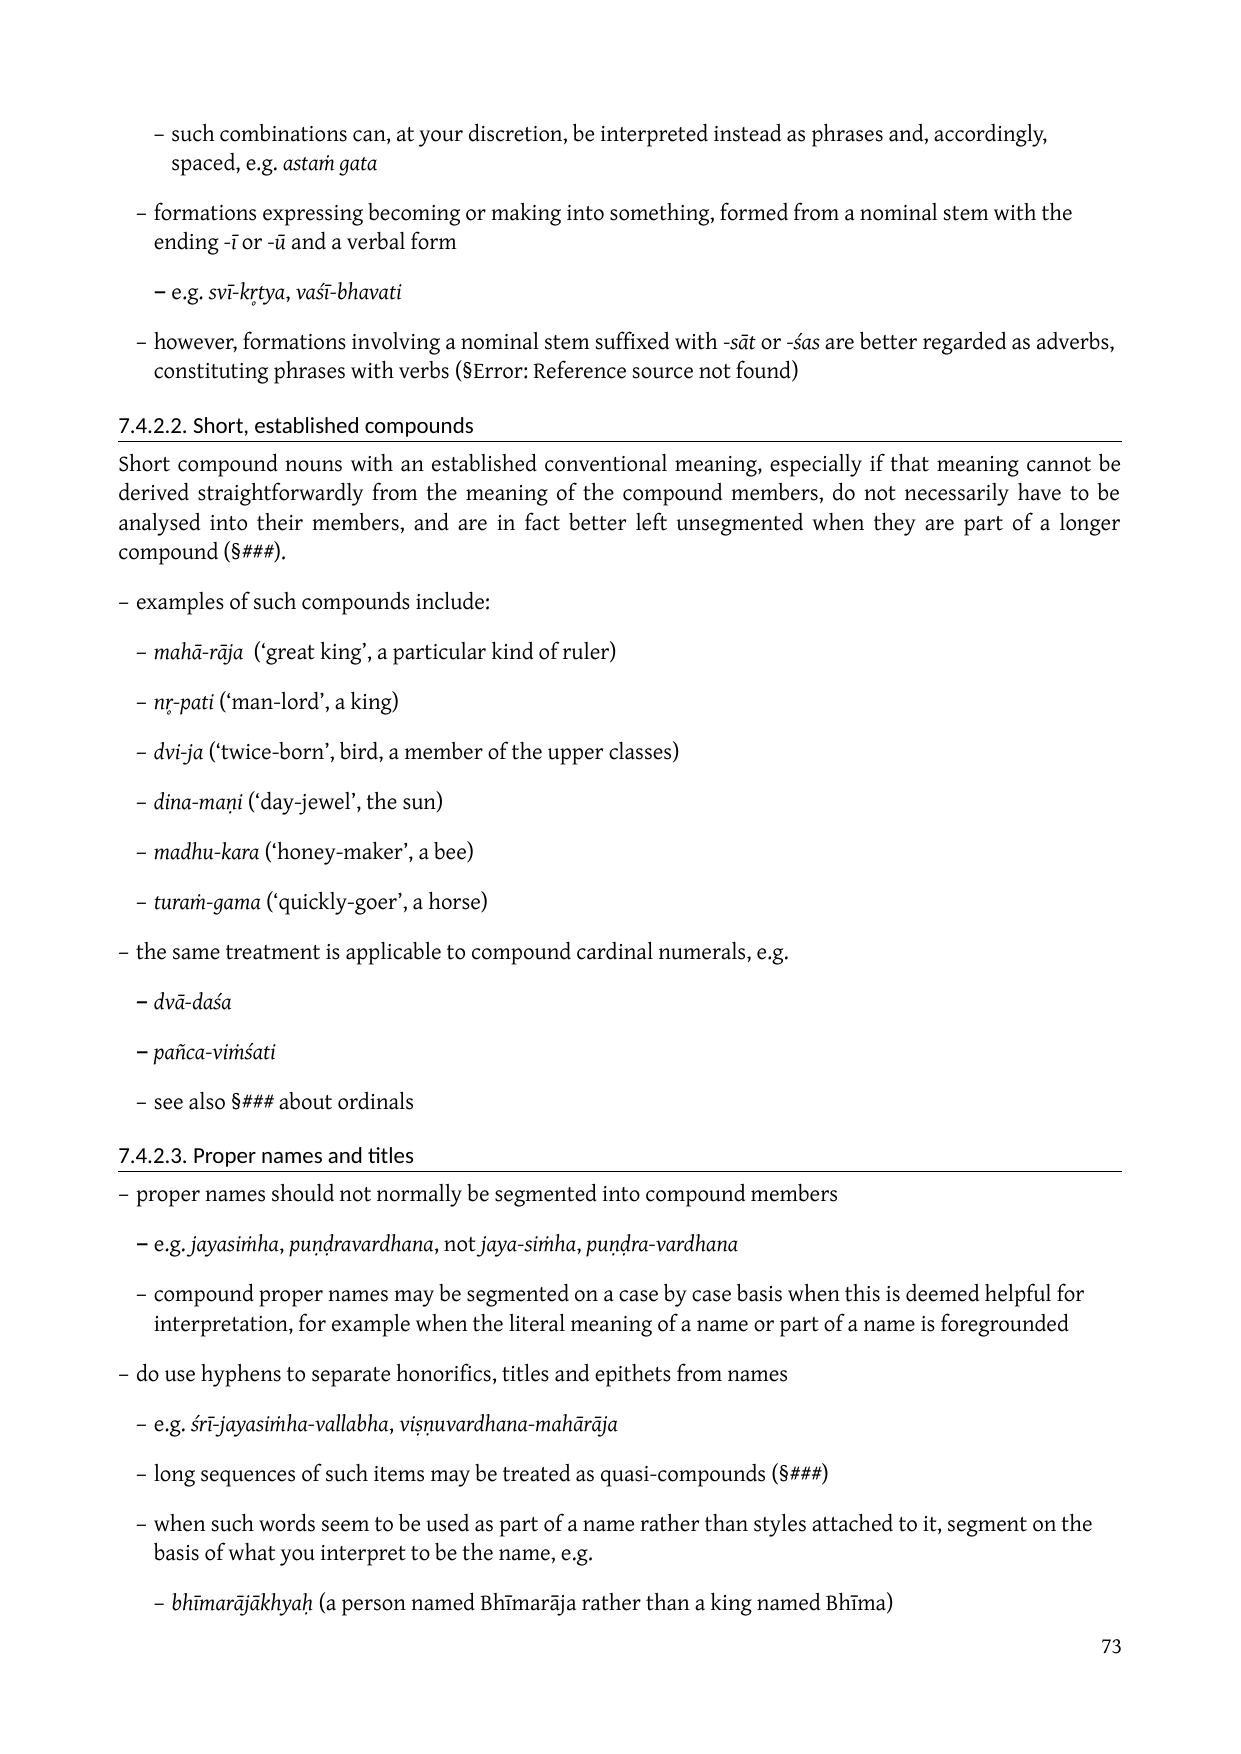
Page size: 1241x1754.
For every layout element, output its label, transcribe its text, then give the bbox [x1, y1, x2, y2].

list dina-maṇi (‘day-jewel’, the sun) [136, 786, 1122, 815]
text Short compound nouns with an established conventional meaning, especially if that meaning cannot be derived straightforwardly from the meaning of the compound members, do not necessarily have to be analysed into their members, and are in fact better left unsegmented when they are part of a longer compound (§###). [118, 448, 1122, 565]
subtitle Proper names and titles [118, 1140, 1122, 1171]
list see also §### about ordinals [136, 1086, 1122, 1115]
list nr̥-pati (‘man-lord’, a king) [136, 686, 1122, 715]
list dvā-daśa [136, 986, 1122, 1015]
list pañca-viṁśati [136, 1036, 1122, 1065]
list bhīmarājākhyaḥ (a person named Bhīmarāja rather than a king named Bhīma) [153, 1587, 1122, 1616]
list dvi-ja (‘twice-born’, bird, a member of the upper classes) [136, 736, 1122, 765]
list examples of such compounds include: [118, 586, 1122, 615]
list when such words seem to be used as part of a name rather than styles attached to it, segment on the basis of what you interpret to be the name, e.g. [136, 1508, 1122, 1566]
list e.g. jayasiṁha, puṇḍravardhana, not jaya-siṁha, puṇḍra-vardhana [136, 1228, 1122, 1258]
list mahā-rāja (‘great king’, a particular kind of ruler) [136, 636, 1122, 665]
list such combinations can, at your discretion, be interpreted instead as phrases and, accordingly, spaced, e.g. astaṁ gata [153, 118, 1122, 176]
list long sequences of such items may be treated as quasi-compounds (§###) [136, 1458, 1122, 1487]
list e.g. śrī-jayasiṁha-vallabha, viṣṇuvardhana-mahārāja [136, 1408, 1122, 1437]
list the same treatment is applicable to compound cardinal numerals, e.g. [118, 936, 1122, 965]
list do use hyphens to separate honorifics, titles and epithets from names [118, 1358, 1122, 1387]
list turaṁ-gama (‘quickly-goer’, a horse) [136, 886, 1122, 915]
list madhu-kara (‘honey-maker’, a bee) [136, 836, 1122, 865]
list e.g. svī-kr̥tya, vaśī-bhavati [153, 276, 1122, 306]
list formations expressing becoming or making into something, formed from a nominal stem with the ending -ī or -ū and a verbal form [136, 197, 1122, 256]
subtitle Short, established compounds [118, 410, 1122, 441]
list compound proper names may be segmented on a case by case basis when this is deemed helpful for interpretation, for example when the literal meaning of a name or part of a name is foregrounded [136, 1278, 1122, 1337]
list proper names should not normally be segmented into compound members [118, 1178, 1122, 1208]
